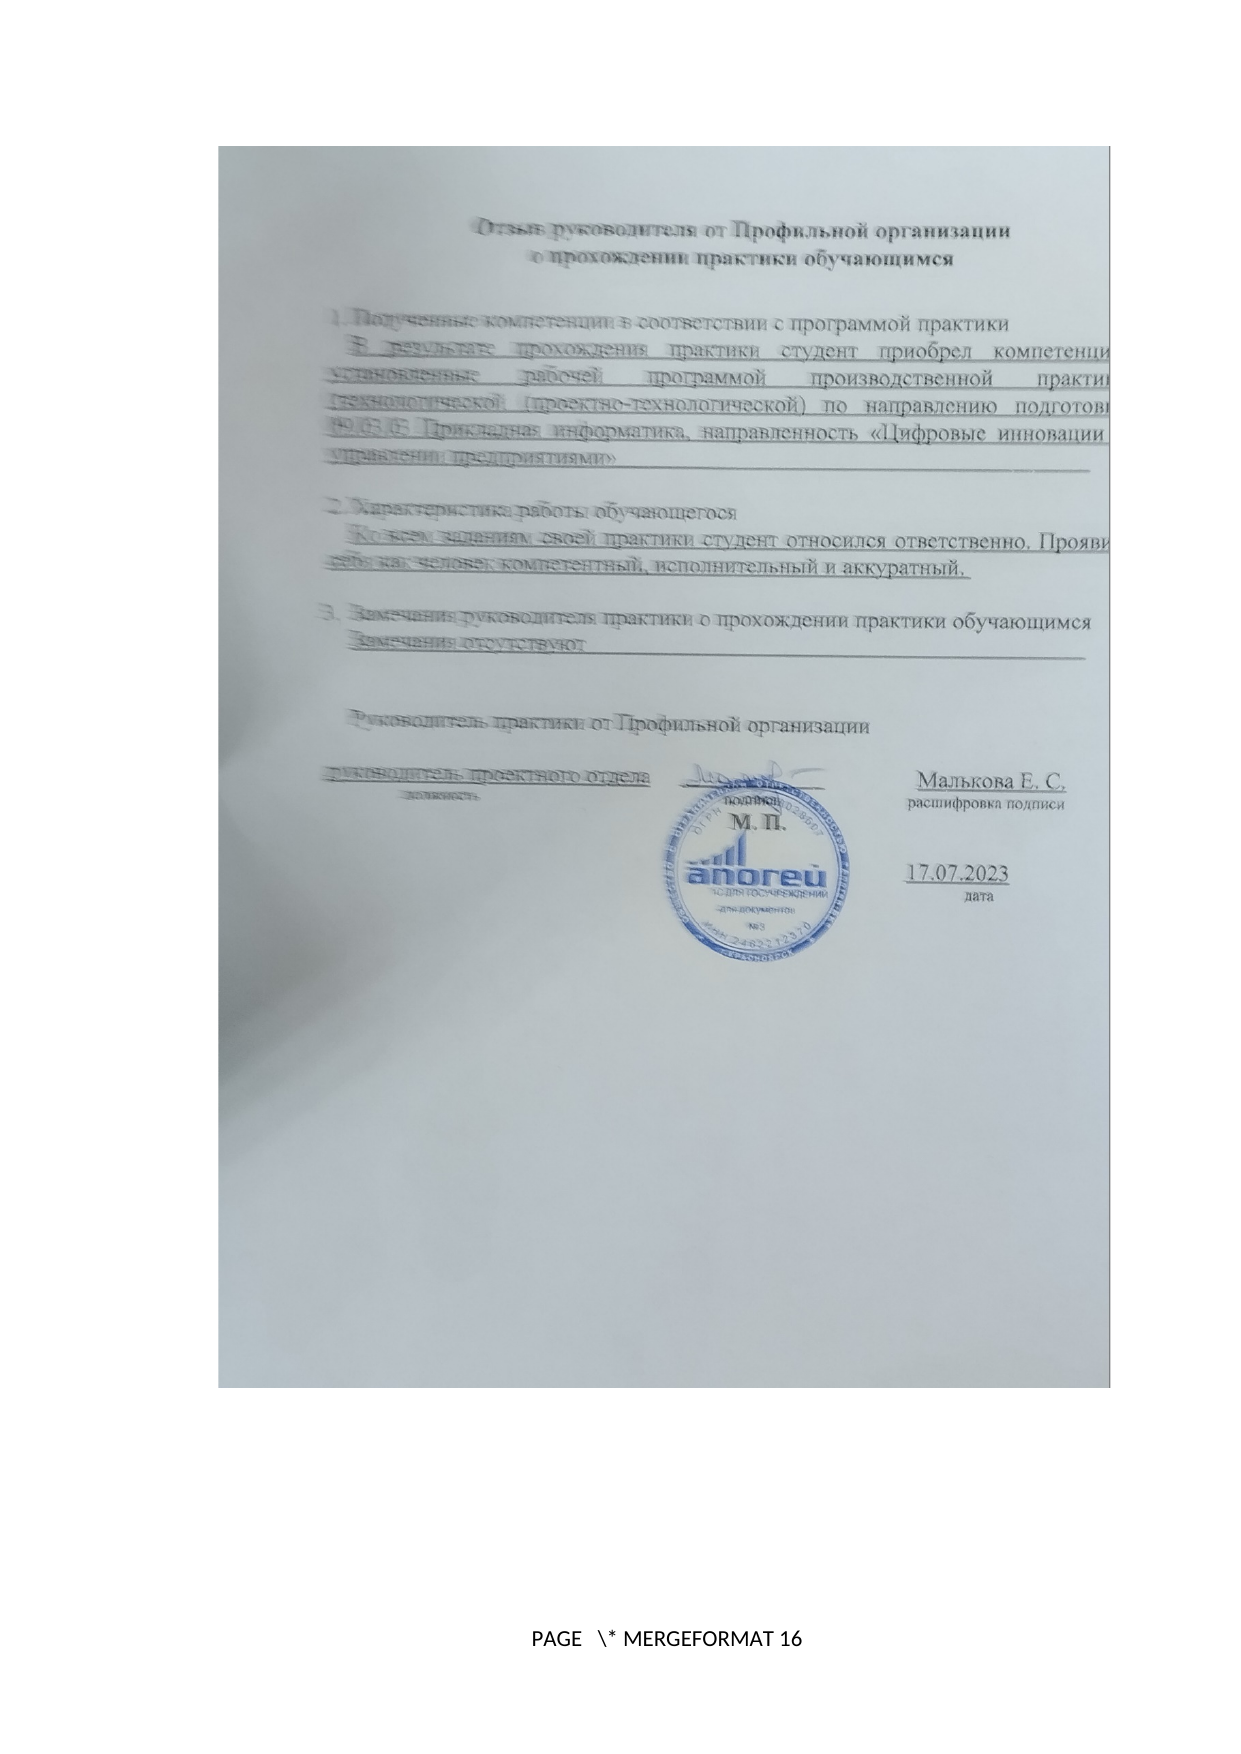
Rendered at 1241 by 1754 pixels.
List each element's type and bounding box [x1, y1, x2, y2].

picture [218, 146, 1111, 1388]
